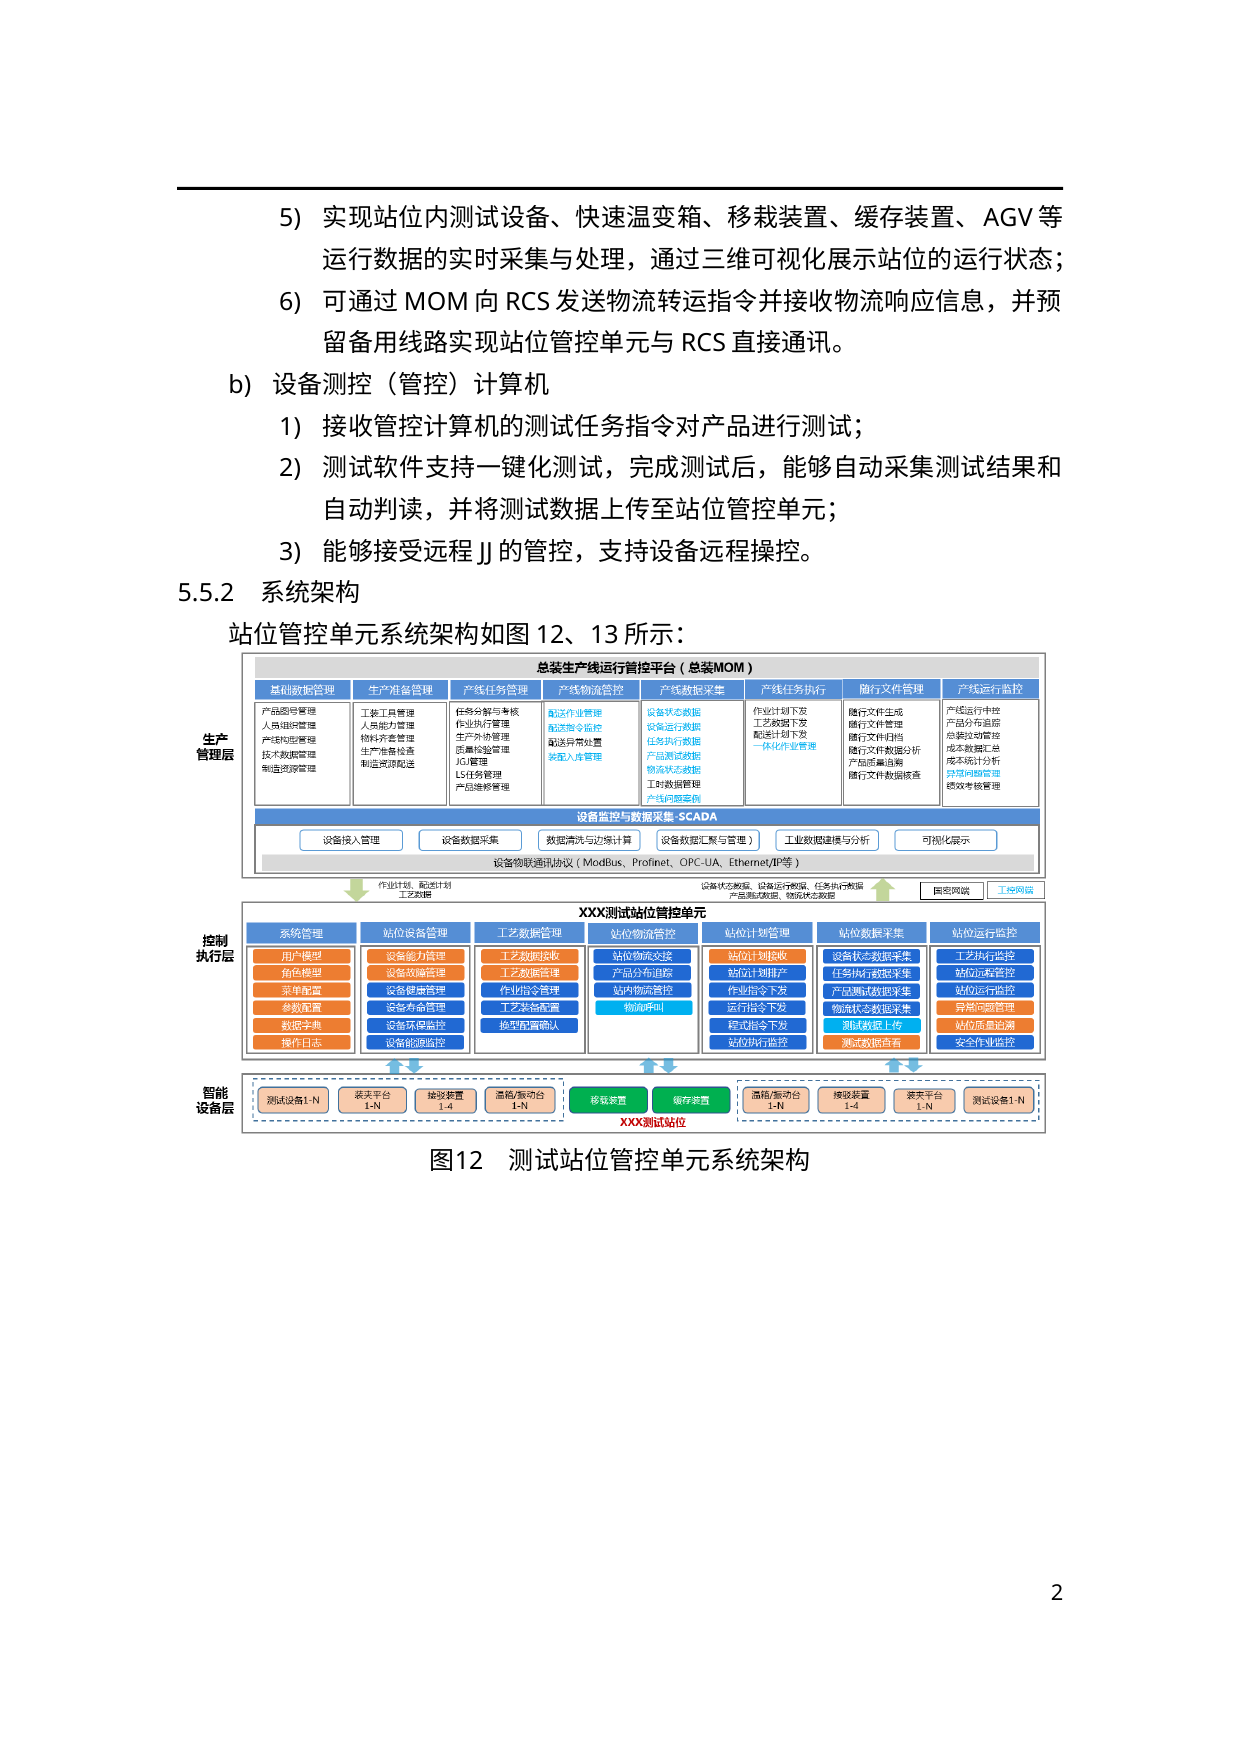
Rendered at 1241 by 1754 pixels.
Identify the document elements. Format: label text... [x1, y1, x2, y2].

list 能够接受远程JJ的管控，支持设备远程操控。 [279, 526, 1063, 567]
list 接收管控计算机的测试任务指令对产品进行测试； [279, 401, 1063, 442]
text 图12 测试站位管控单元系统架构 [177, 1135, 1063, 1177]
list 实现站位内测试设备、快速温变箱、移栽装置、缓存装置、AGV等运行数据的实时采集与处理，通过三维可视化展示站位的运行状态； [279, 192, 1063, 276]
list 设备测控（管控）计算机 [228, 359, 1063, 401]
list 可通过MOM向RCS发送物流转运指令并接收物流响应信息，并预留备用线路实现站位管控单元与RCS直接通讯。 [279, 276, 1063, 359]
picture [193, 650, 1048, 1135]
text 系统架构 [177, 567, 1063, 609]
list 测试软件支持一键化测试，完成测试后，能够自动采集测试结果和自动判读，并将测试数据上传至站位管控单元； [279, 442, 1063, 526]
text 站位管控单元系统架构如图12、13所示： [177, 609, 1063, 651]
